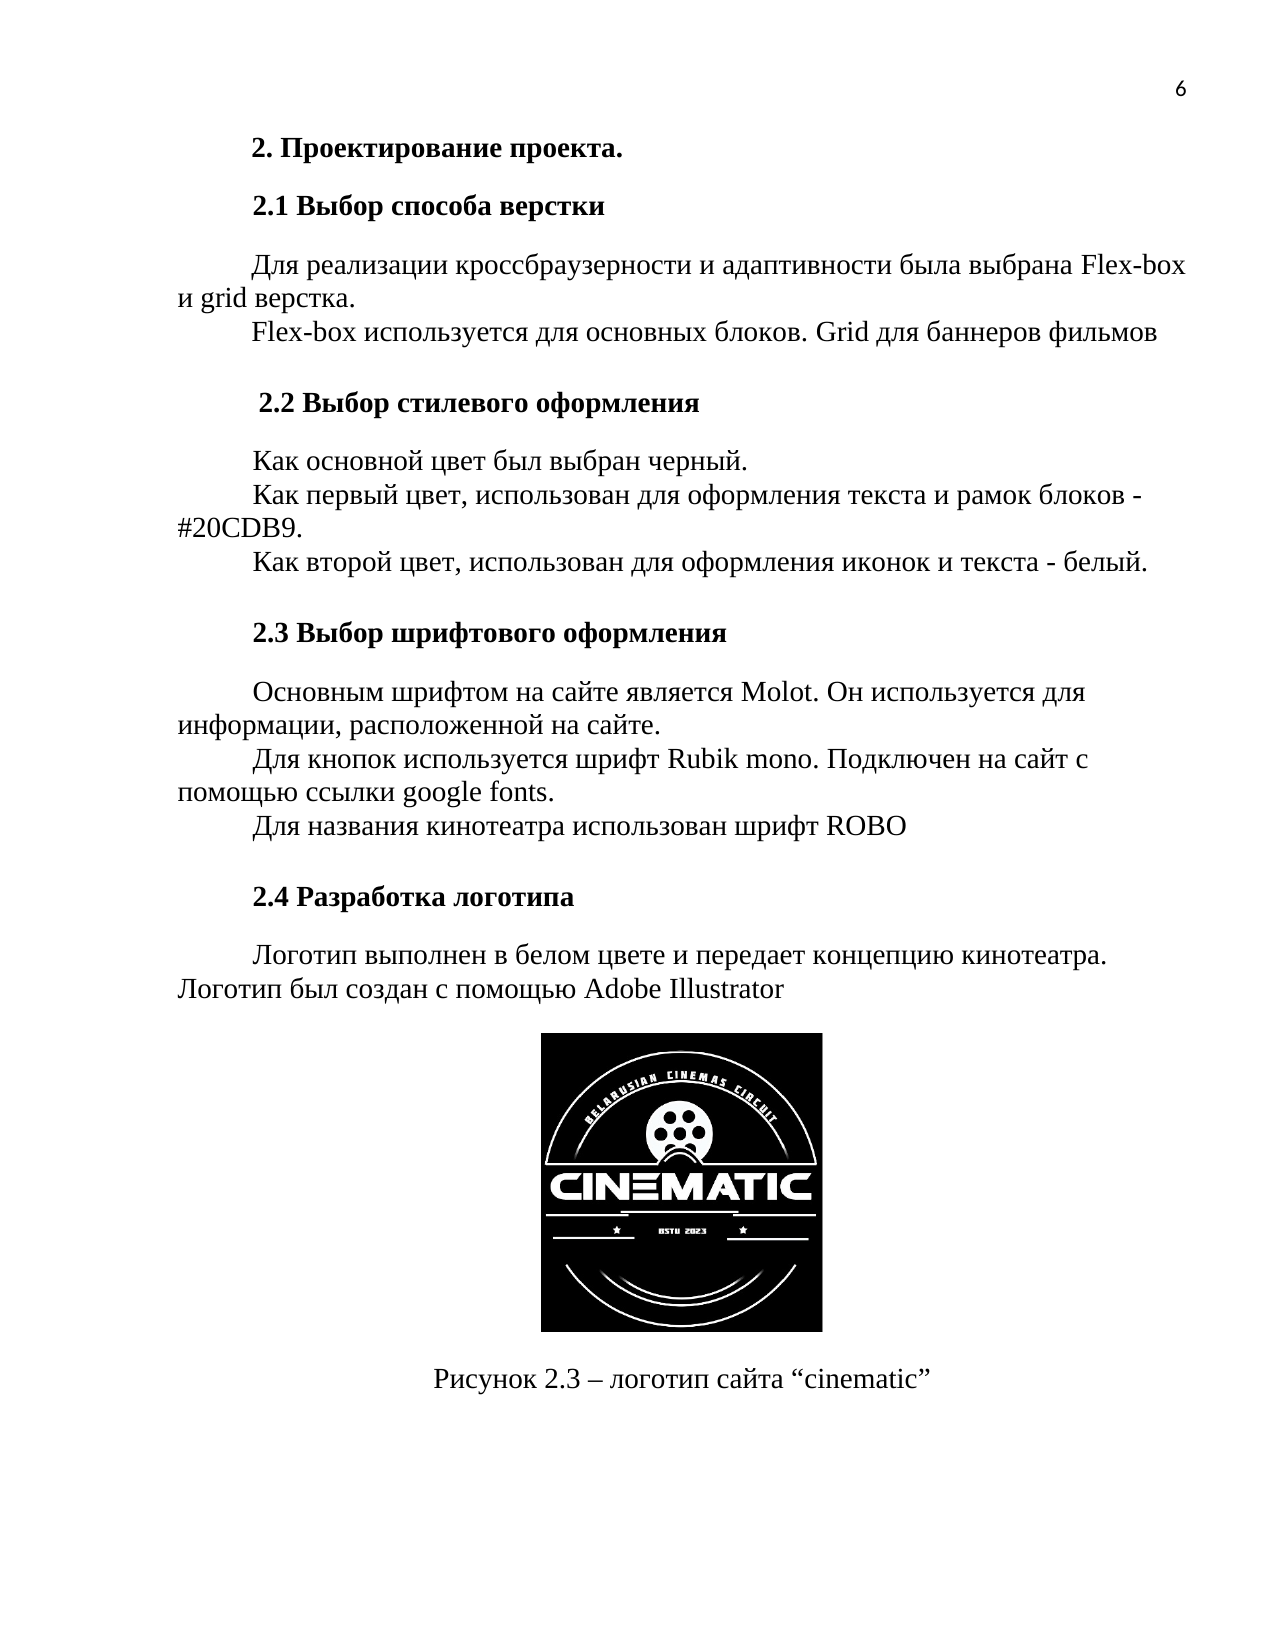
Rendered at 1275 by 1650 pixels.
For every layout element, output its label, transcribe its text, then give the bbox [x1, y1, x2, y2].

subtitle 2.4 Разработка логотипа [177, 879, 1186, 912]
text Для названия кинотеатра использован шрифт ROBO [177, 808, 1186, 841]
text Для реализации кроссбраузерности и адаптивности была выбрана Flex-box и grid верстка. [177, 247, 1186, 314]
subtitle 2.1 Выбор способа верстки [177, 188, 1186, 222]
subtitle 2.2 Выбор стилевого оформления [177, 385, 1186, 418]
text Как основной цвет был выбран черный. [177, 443, 1186, 477]
text Для кнопок используется шрифт Rubik mono. Подключен на сайт с помощью ссылки google fonts. [177, 741, 1186, 808]
text Основным шрифтом на сайте является Molot. Он используется для информации, расположенной на сайте. [177, 674, 1186, 741]
subtitle 2.3 Выбор шрифтового оформления [177, 615, 1186, 649]
subtitle 2. Проектирование проекта. [177, 130, 1186, 163]
text Как второй цвет, использован для оформления иконок и текста - белый. [177, 544, 1186, 578]
picture [541, 1033, 823, 1332]
text Логотип выполнен в белом цвете и передает концепцию кинотеатра. Логотип был создан с помощью Adobe Illustrator [177, 937, 1186, 1004]
text Flex-box используется для основных блоков. Grid для баннеров фильмов [177, 314, 1186, 347]
text Как первый цвет, использован для оформления текста и рамок блоков - #20CDB9. [177, 477, 1186, 544]
text Рисунок 2.3 – логотип сайта “cinematic” [177, 1361, 1186, 1395]
